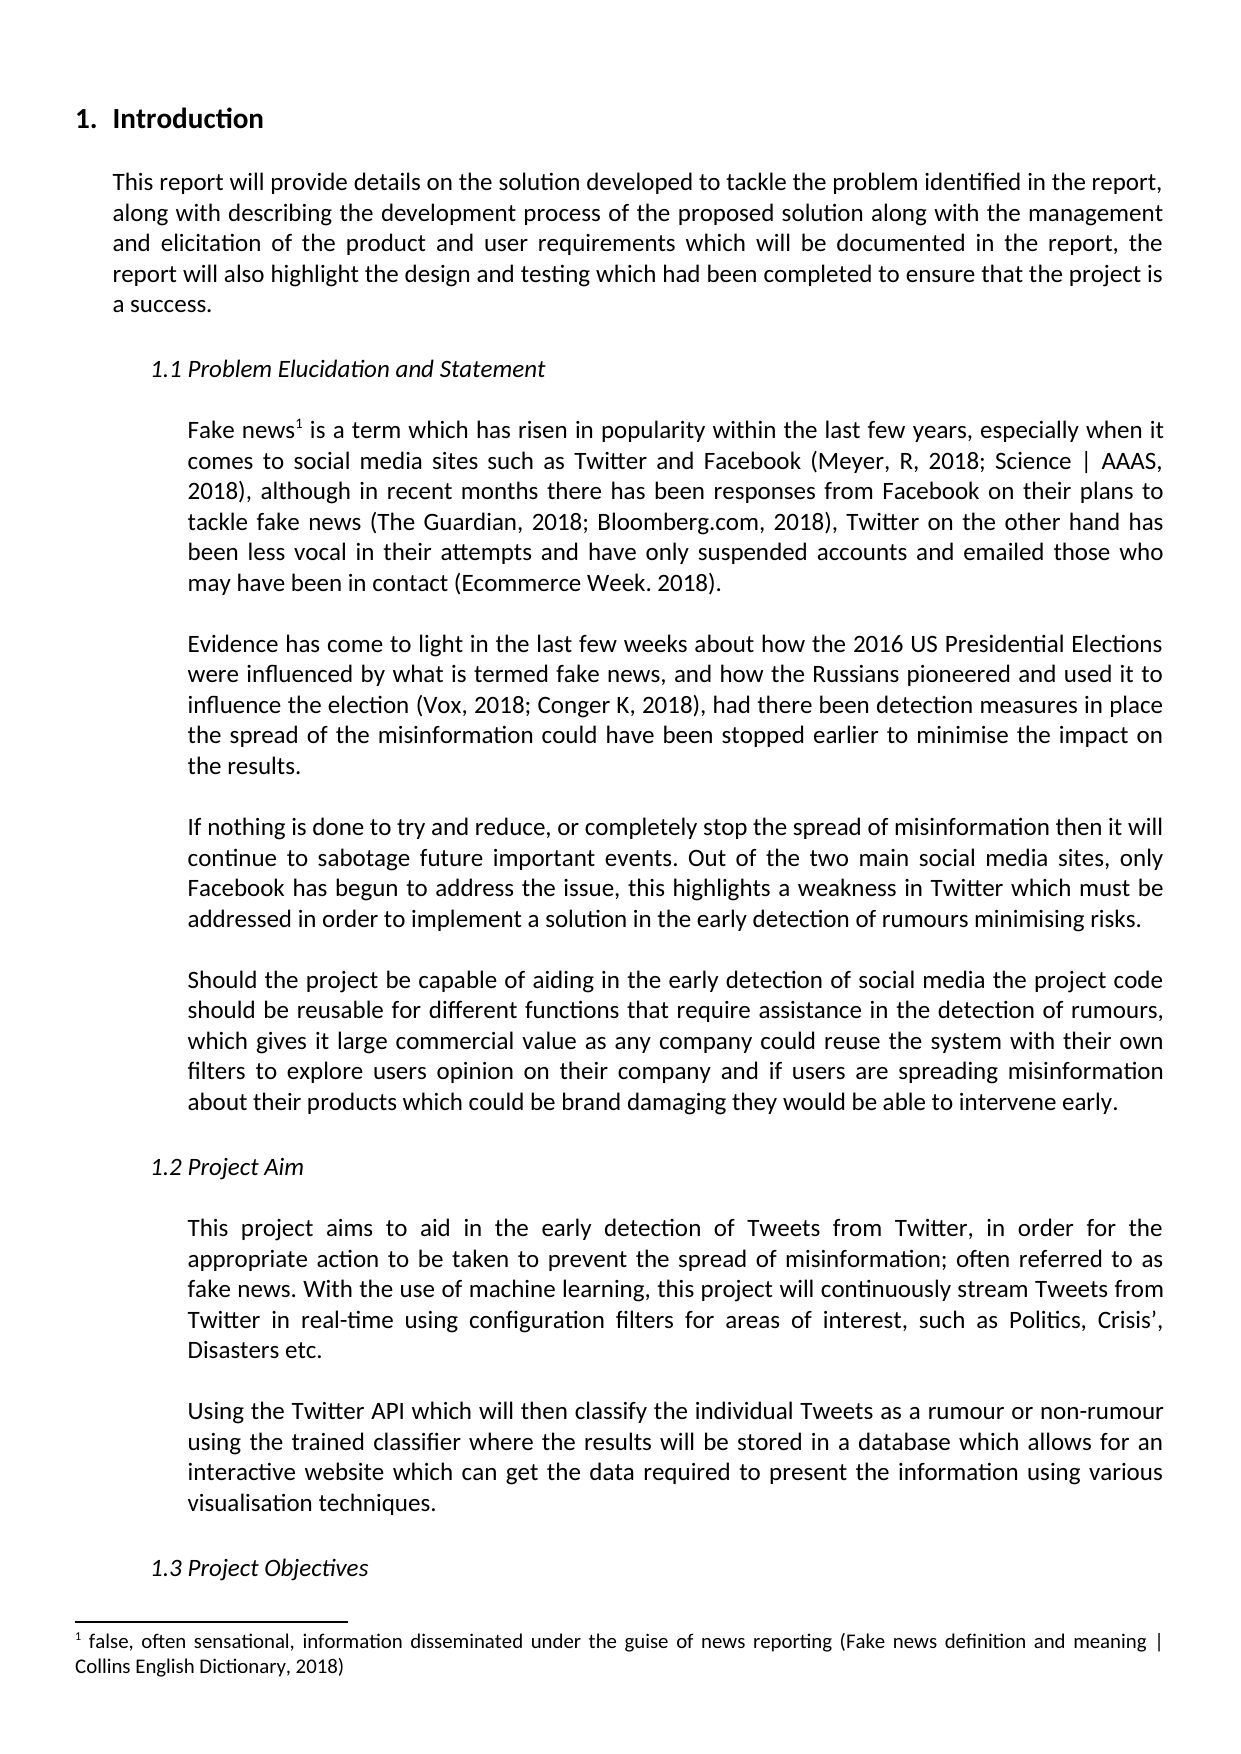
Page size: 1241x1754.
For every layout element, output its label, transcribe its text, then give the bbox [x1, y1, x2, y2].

text If nothing is done to try and reduce, or completely stop the spread of misinformation then it will continue to sabotage future important events. Out of the two main social media sites, only Facebook has begun to address the issue, this highlights a weakness in Twitter which must be addressed in order to implement a solution in the early detection of rumours minimising risks. [187, 811, 1165, 933]
subtitle Problem Elucidation and Statement [150, 353, 1165, 384]
subtitle Introduction [75, 100, 1165, 136]
subtitle Project Objectives [150, 1552, 1165, 1583]
text This report will provide details on the solution developed to tackle the problem identified in the report, along with describing the development process of the proposed solution along with the management and elicitation of the product and user requirements which will be documented in the report, the report will also highlight the design and testing which had been completed to ensure that the project is a success. [112, 166, 1165, 319]
text Evidence has come to light in the last few weeks about how the 2016 US Presidential Elections were influenced by what is termed fake news, and how the Russians pioneered and used it to influence the election (Vox, 2018; Conger K, 2018), had there been detection measures in place the spread of the misinformation could have been stopped earlier to minimise the impact on the results. [187, 628, 1165, 781]
text This project aims to aid in the early detection of Tweets from Twitter, in order for the appropriate action to be taken to prevent the spread of misinformation; often referred to as fake news. With the use of machine learning, this project will continuously stream Tweets from Twitter in real-time using configuration filters for areas of interest, such as Politics, Crisis’, Disasters etc. [187, 1212, 1165, 1365]
text Fake news is a term which has risen in popularity within the last few years, especially when it comes to social media sites such as Twitter and Facebook (Meyer, R, 2018; Science | AAAS, 2018), although in recent months there has been responses from Facebook on their plans to tackle fake news (The Guardian, 2018; Bloomberg.com, 2018), Twitter on the other hand has been less vocal in their attempts and have only suspended accounts and emailed those who may have been in contact (Ecommerce Week. 2018). [187, 414, 1165, 598]
subtitle Project Aim [150, 1151, 1165, 1182]
text Should the project be capable of aiding in the early detection of social media the project code should be reusable for different functions that require assistance in the detection of rumours, which gives it large commercial value as any company could reuse the system with their own filters to explore users opinion on their company and if users are spreading misinformation about their products which could be brand damaging they would be able to intervene early. [187, 964, 1165, 1116]
text Using the Twitter API which will then classify the individual Tweets as a rumour or non-rumour using the trained classifier where the results will be stored in a database which allows for an interactive website which can get the data required to present the information using various visualisation techniques. [187, 1395, 1165, 1517]
